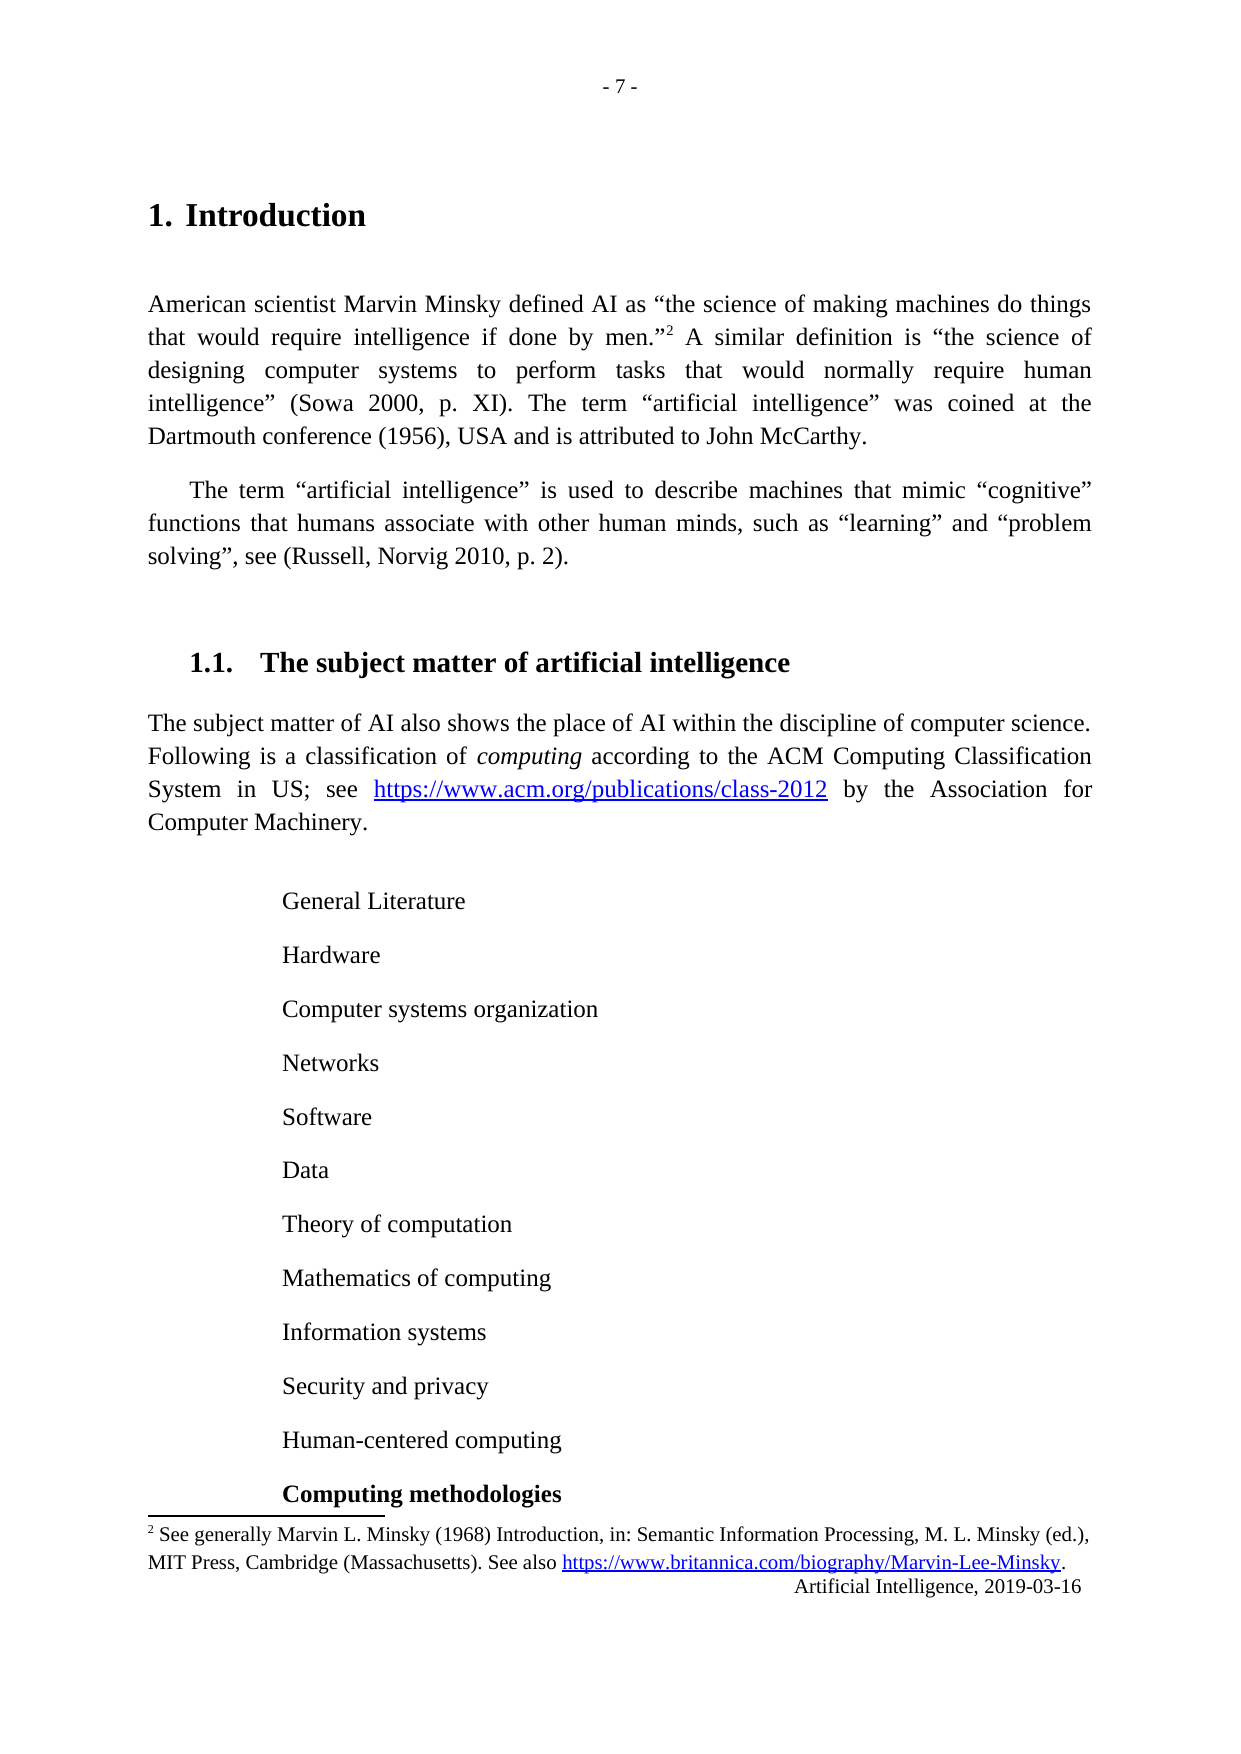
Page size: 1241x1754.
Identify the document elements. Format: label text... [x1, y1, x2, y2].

text The term “artificial intelligence” is used to describe machines that mimic “cognitive” functions that humans associate with other human minds, such as “learning” and “problem solving”, see (Russell, Norvig 2010, p. 2). [148, 475, 1092, 570]
text Computer systems organization [282, 994, 1092, 1023]
text American scientist Marvin Minsky defined AI as “the science of making machines do things that would require intelligence if done by men.” A similar definition is “the science of designing computer systems to perform tasks that would normally require human intelligence” (Sowa 2000, p. XI). The term “artificial intelligence” was coined at the Dartmouth conference (1956), USA and is attributed to John McCarthy. [148, 289, 1092, 450]
text Human-centered computing [282, 1425, 1092, 1454]
subtitle Introduction [148, 195, 1092, 233]
text The subject matter of AI also shows the place of AI within the discipline of computer science. Following is a classification of computing according to the ACM Computing Classification System in US; see https://www.acm.org/publications/class-2012 by the Association for Computer Machinery. [148, 708, 1092, 836]
text General Literature [282, 886, 1092, 915]
text Mathematics of computing [282, 1263, 1092, 1292]
text Hardware [282, 940, 1092, 969]
text Networks [282, 1048, 1092, 1077]
text Information systems [282, 1317, 1092, 1346]
text Computing methodologies [282, 1479, 1092, 1507]
subtitle The subject matter of artificial intelligence [189, 645, 1092, 678]
text Software [282, 1102, 1092, 1131]
text Security and privacy [282, 1371, 1092, 1400]
text Data [282, 1156, 1092, 1184]
text Theory of computation [282, 1209, 1092, 1238]
